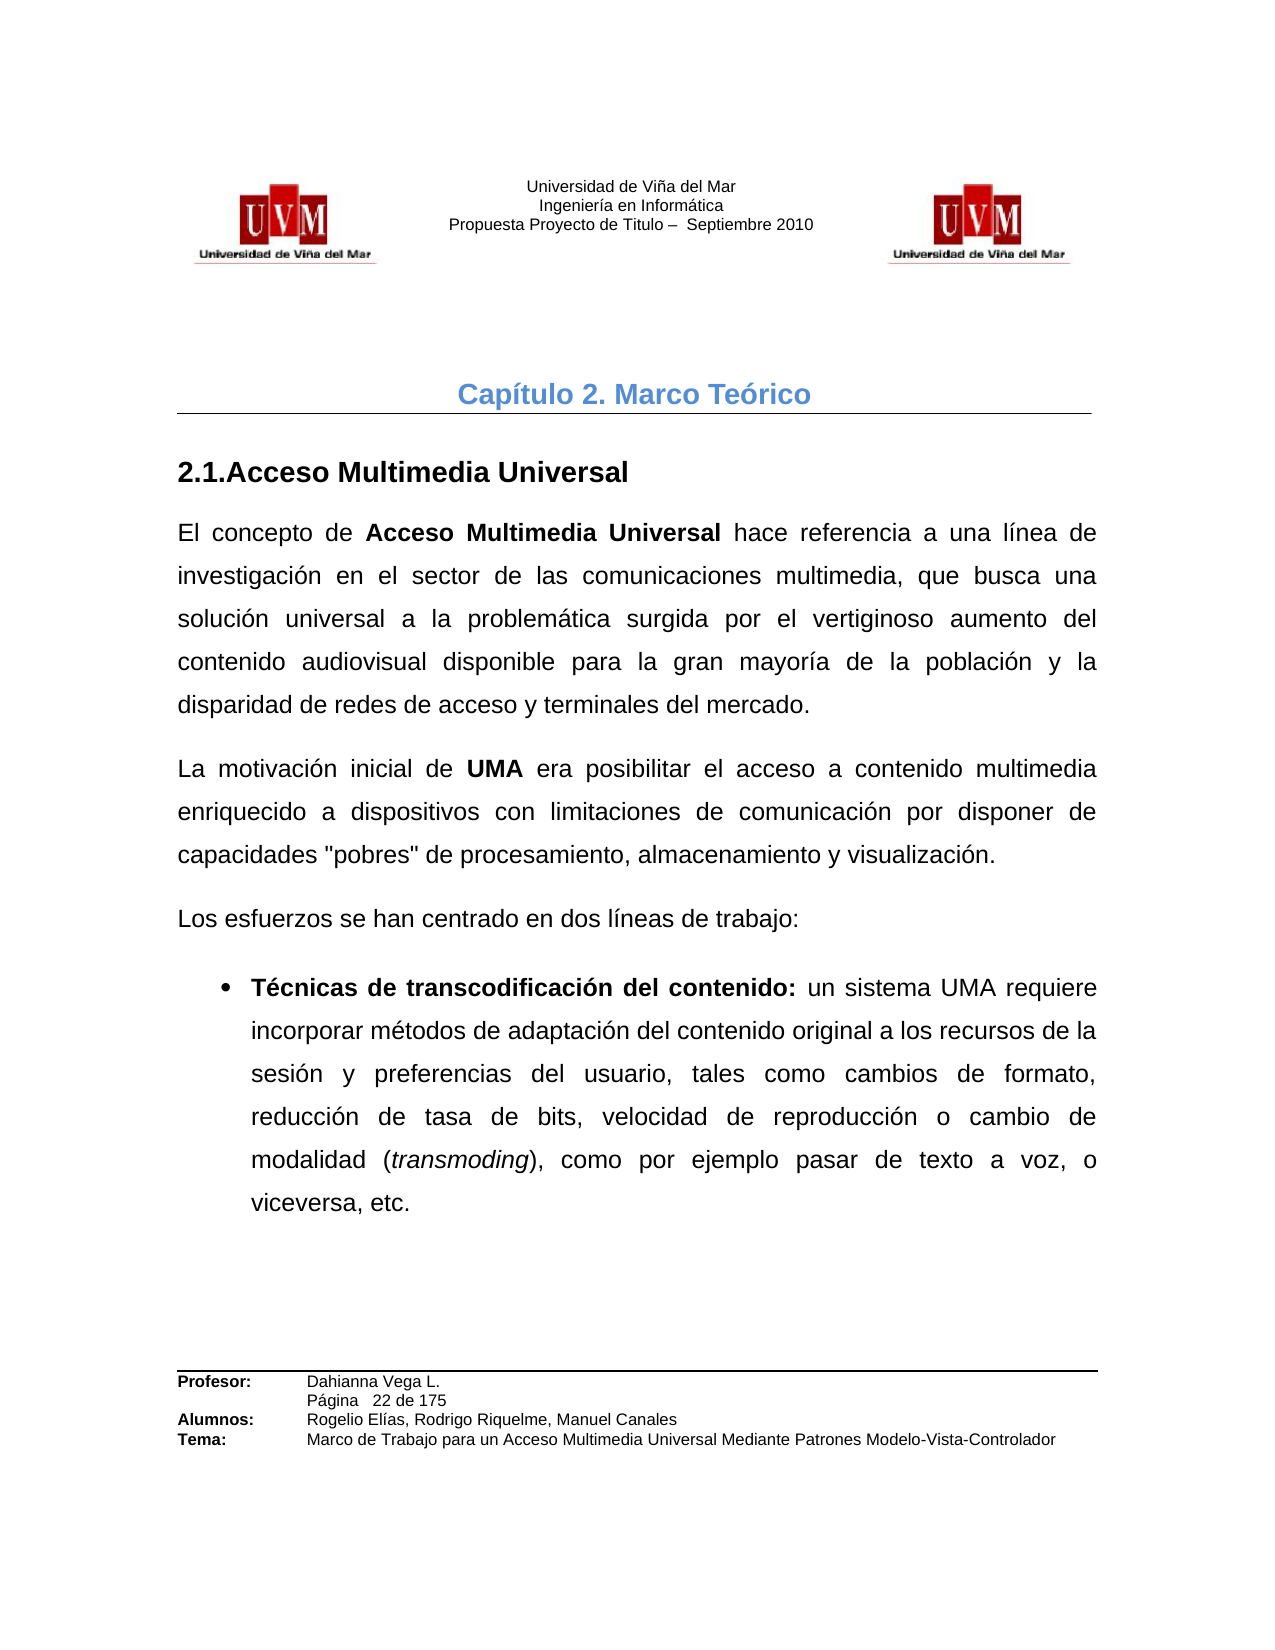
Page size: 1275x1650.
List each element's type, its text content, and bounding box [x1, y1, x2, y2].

text La motivación inicial de UMA era posibilitar el acceso a contenido multimedia enriquecido a dispositivos con limitaciones de comunicación por disponer de capacidades "pobres" de procesamiento, almacenamiento y visualización. [177, 754, 1098, 869]
text El concepto de Acceso Multimedia Universal hace referencia a una línea de investigación en el sector de las comunicaciones multimedia, que busca una solución universal a la problemática surgida por el vertiginoso aumento del contenido audiovisual disponible para la gran mayoría de la población y la disparidad de redes de acceso y terminales del mercado. [177, 518, 1098, 719]
picture [177, 176, 390, 267]
list Técnicas de transcodificación del contenido: un sistema UMA requiere incorporar métodos de adaptación del contenido original a los recursos de la sesión y preferencias del usuario, tales como cambios de formato, reducción de tasa de bits, velocidad de reproducción o cambio de modalidad (transmoding), como por ejemplo pasar de texto a voz, o viceversa, etc. [221, 972, 1098, 1217]
picture [871, 176, 1084, 267]
subtitle 2.1.Acceso Multimedia Universal [177, 455, 1098, 488]
text Los esfuerzos se han centrado en dos líneas de trabajo: [177, 904, 1098, 933]
table_header Capítulo 2. Marco Teórico [171, 346, 1097, 442]
